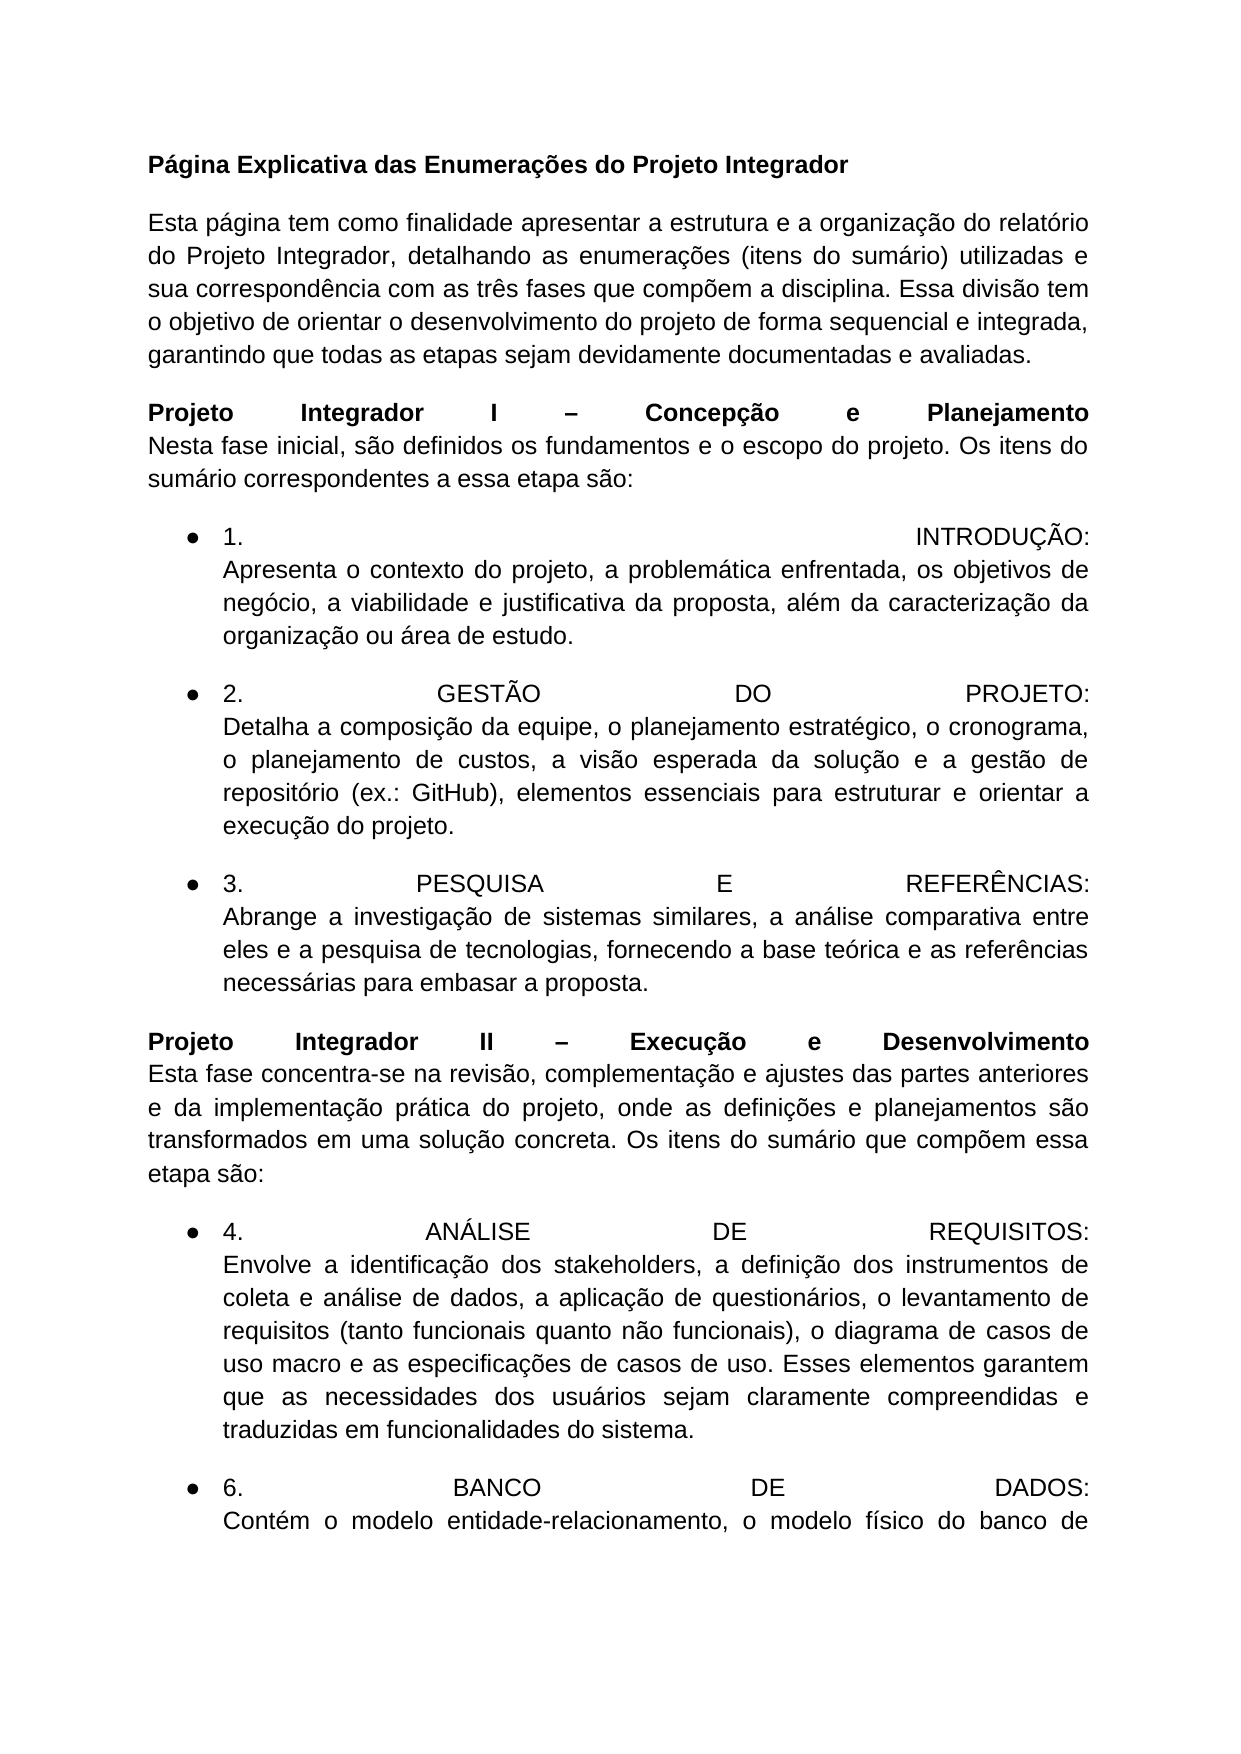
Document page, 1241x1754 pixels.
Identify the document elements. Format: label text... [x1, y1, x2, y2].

list 1. INTRODUÇÃO: Apresenta o contexto do projeto, a problemática enfrentada, os objetivos de negócio, a viabilidade e justificativa da proposta, além da caracterização da organização ou área de estudo. [185, 522, 1090, 650]
text Projeto Integrador II – Execução e Desenvolvimento Esta fase concentra-se na revisão, complementação e ajustes das partes anteriores e da implementação prática do projeto, onde as definições e planejamentos são transformados em uma solução concreta. Os itens do sumário que compõem essa etapa são: [148, 1026, 1090, 1187]
text Projeto Integrador I – Concepção e Planejamento Nesta fase inicial, são definidos os fundamentos e o escopo do projeto. Os itens do sumário correspondentes a essa etapa são: [148, 398, 1090, 493]
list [185, 1473, 1090, 1534]
text Página Explicativa das Enumerações do Projeto Integrador [148, 150, 1090, 179]
list 2. GESTÃO DO PROJETO: Detalha a composição da equipe, o planejamento estratégico, o cronograma, o planejamento de custos, a visão esperada da solução e a gestão de repositório (ex.: GitHub), elementos essenciais para estruturar e orientar a execução do projeto. [185, 679, 1090, 840]
text Esta página tem como finalidade apresentar a estrutura e a organização do relatório do Projeto Integrador, detalhando as enumerações (itens do sumário) utilizadas e sua correspondência com as três fases que compõem a disciplina. Essa divisão tem o objetivo de orientar o desenvolvimento do projeto de forma sequencial e integrada, garantindo que todas as etapas sejam devidamente documentadas e avaliadas. [148, 208, 1090, 369]
list 4. ANÁLISE DE REQUISITOS: Envolve a identificação dos stakeholders, a definição dos instrumentos de coleta e análise de dados, a aplicação de questionários, o levantamento de requisitos (tanto funcionais quanto não funcionais), o diagrama de casos de uso macro e as especificações de casos de uso. Esses elementos garantem que as necessidades dos usuários sejam claramente compreendidas e traduzidas em funcionalidades do sistema. [185, 1217, 1090, 1443]
list 3. PESQUISA E REFERÊNCIAS: Abrange a investigação de sistemas similares, a análise comparativa entre eles e a pesquisa de tecnologias, fornecendo a base teórica e as referências necessárias para embasar a proposta. [185, 869, 1090, 997]
